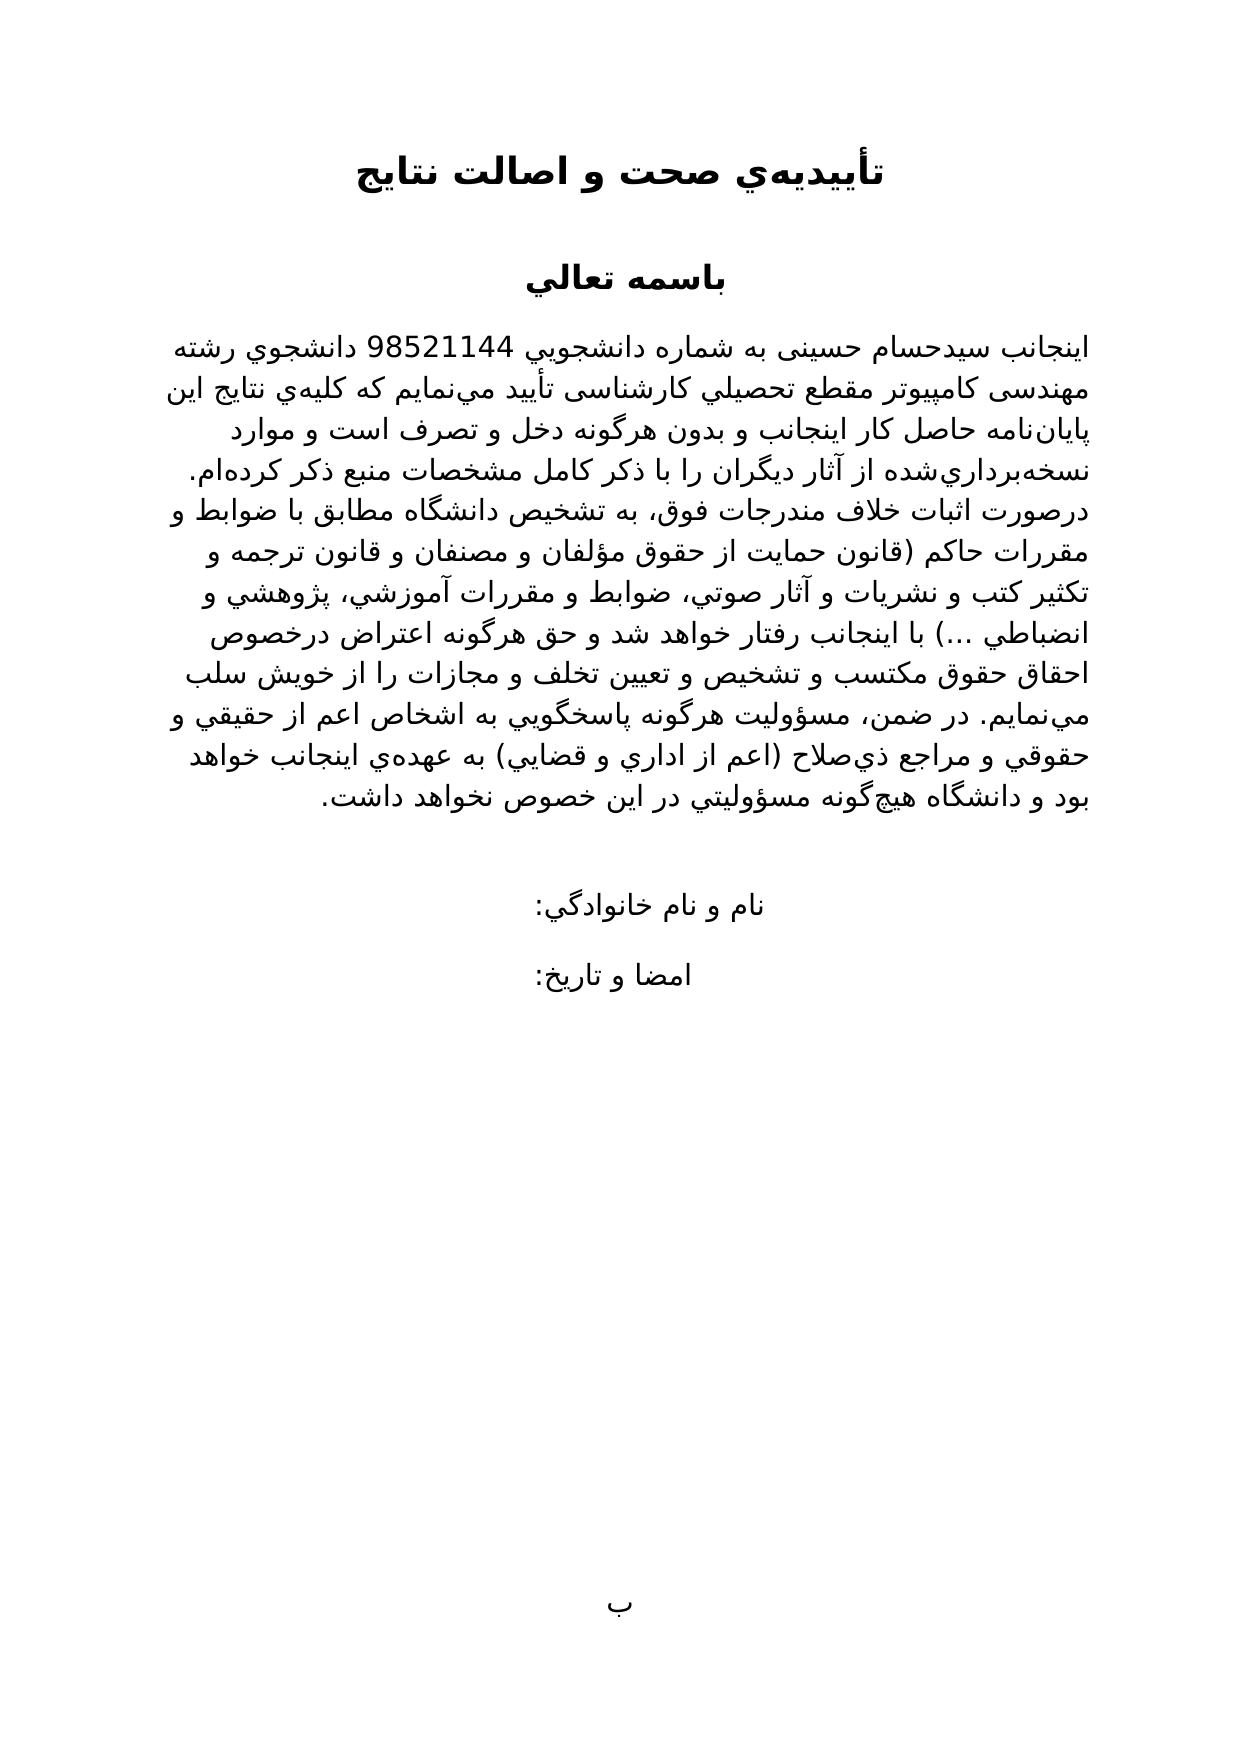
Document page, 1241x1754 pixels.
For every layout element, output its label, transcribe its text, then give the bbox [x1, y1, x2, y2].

text امضا و تاريخ: [150, 958, 1090, 992]
text باسمه تعالي [150, 258, 1090, 297]
title تأييديه‌ي صحت و اصالت نتايج [150, 150, 1090, 194]
text اينجانب سیدحسام حسینی به شماره دانشجويي 98521144 دانشجوي رشته مهندسی کامپیوتر مقطع تحصيلي کارشناسی تأييد مي‌نمايم كه كليه‌ي نتايج اين پايان‌نامه حاصل كار اينجانب و بدون هرگونه دخل و تصرف است و موارد نسخه‌برداري‌شده از آثار ديگران را با ذكر كامل مشخصات منبع ذكر كرده‌ام. درصورت اثبات خلاف مندرجات فوق، به تشخيص دانشگاه مطابق با ضوابط و مقررات حاكم (قانون حمايت از حقوق مؤلفان و مصنفان و قانون ترجمه و تكثير كتب و نشريات و آثار صوتي، ضوابط و مقررات آموزشي، پژوهشي و انضباطي ...) با اينجانب رفتار خواهد شد و حق هرگونه اعتراض درخصوص احقاق حقوق مكتسب و تشخيص و تعيين تخلف و مجازات را از خويش سلب مي‌نمايم. در ضمن، مسؤوليت هرگونه پاسخگويي به اشخاص اعم از حقيقي و حقوقي و مراجع ذي‌صلاح (اعم از اداري و قضايي) به عهده‌ي اينجانب خواهد بود و دانشگاه هيچ‌گونه مسؤوليتي در اين خصوص نخواهد داشت. [150, 331, 1090, 813]
text نام و نام خانوادگي: [150, 888, 1090, 922]
